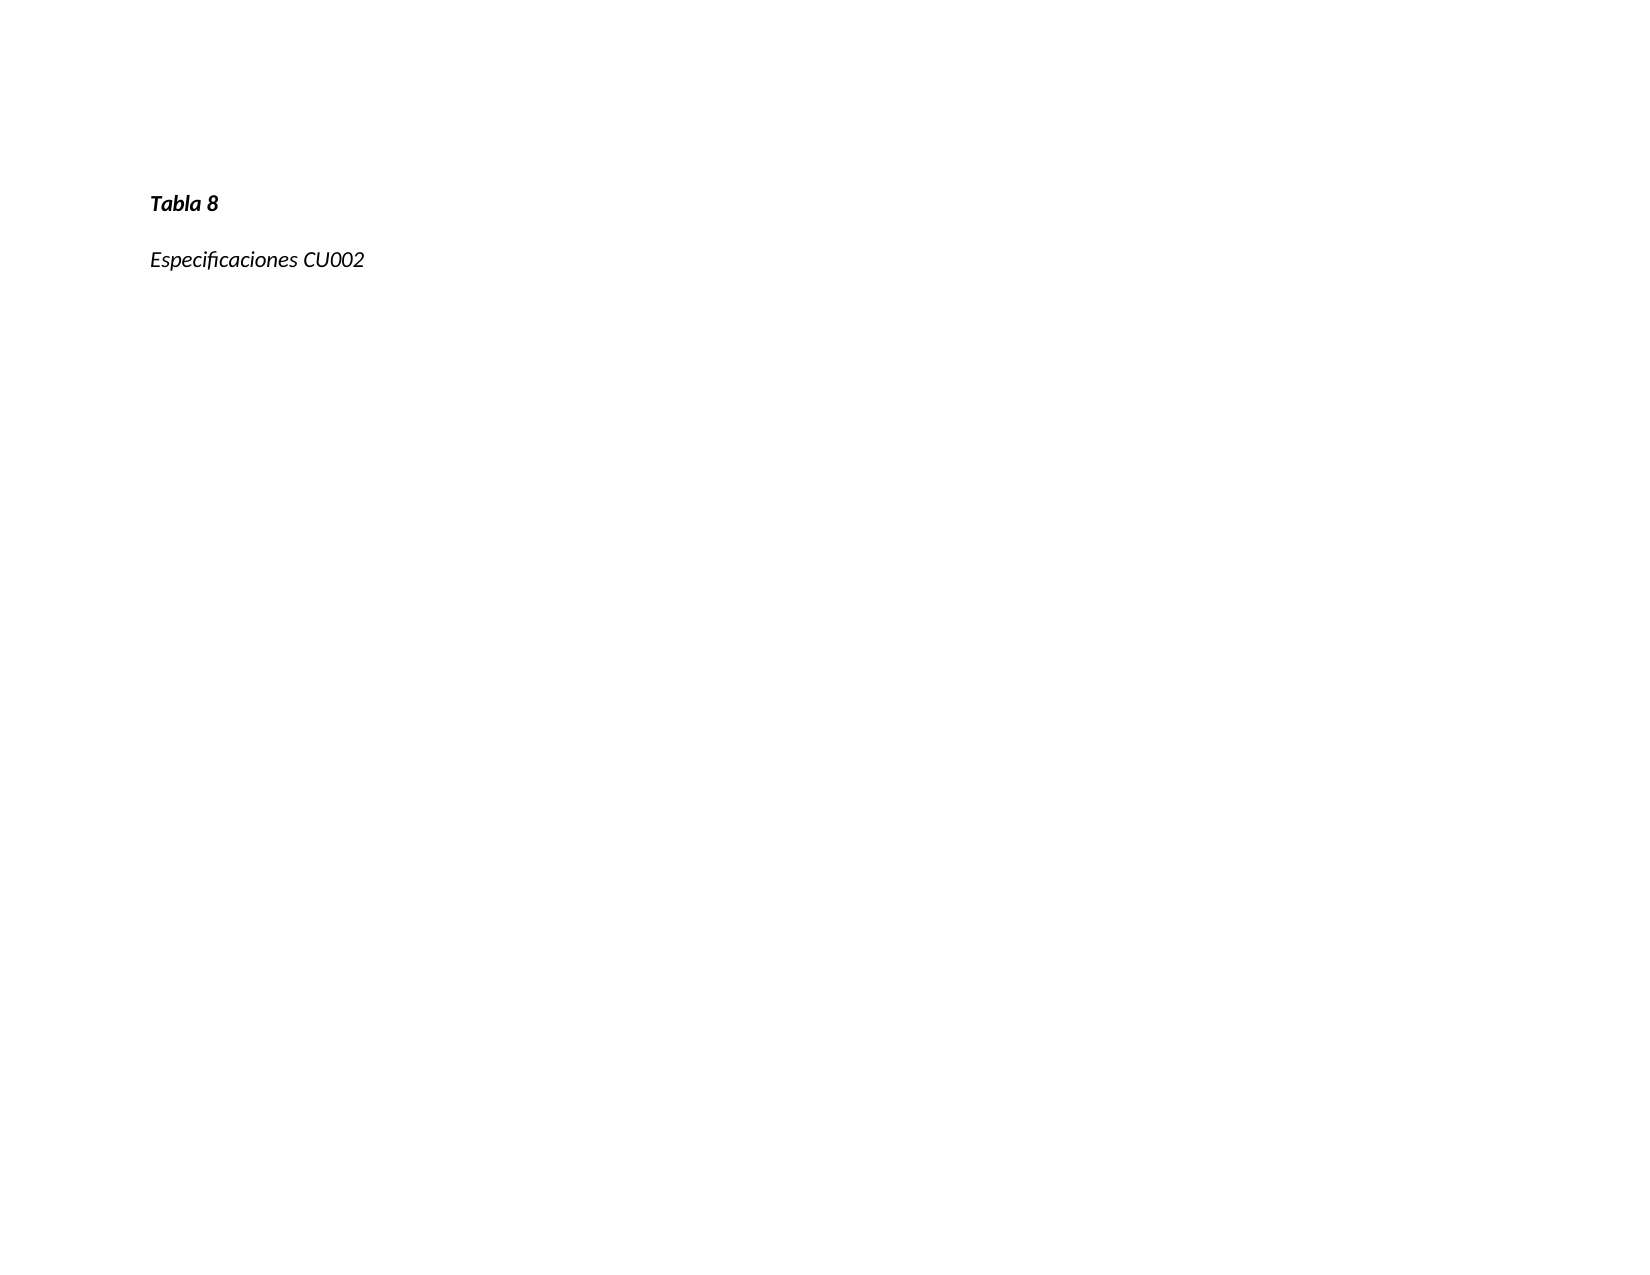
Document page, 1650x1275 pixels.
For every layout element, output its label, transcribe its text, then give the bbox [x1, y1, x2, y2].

subtitle Tabla 8 [150, 189, 1414, 217]
text Especificaciones CU002 [150, 245, 1414, 273]
